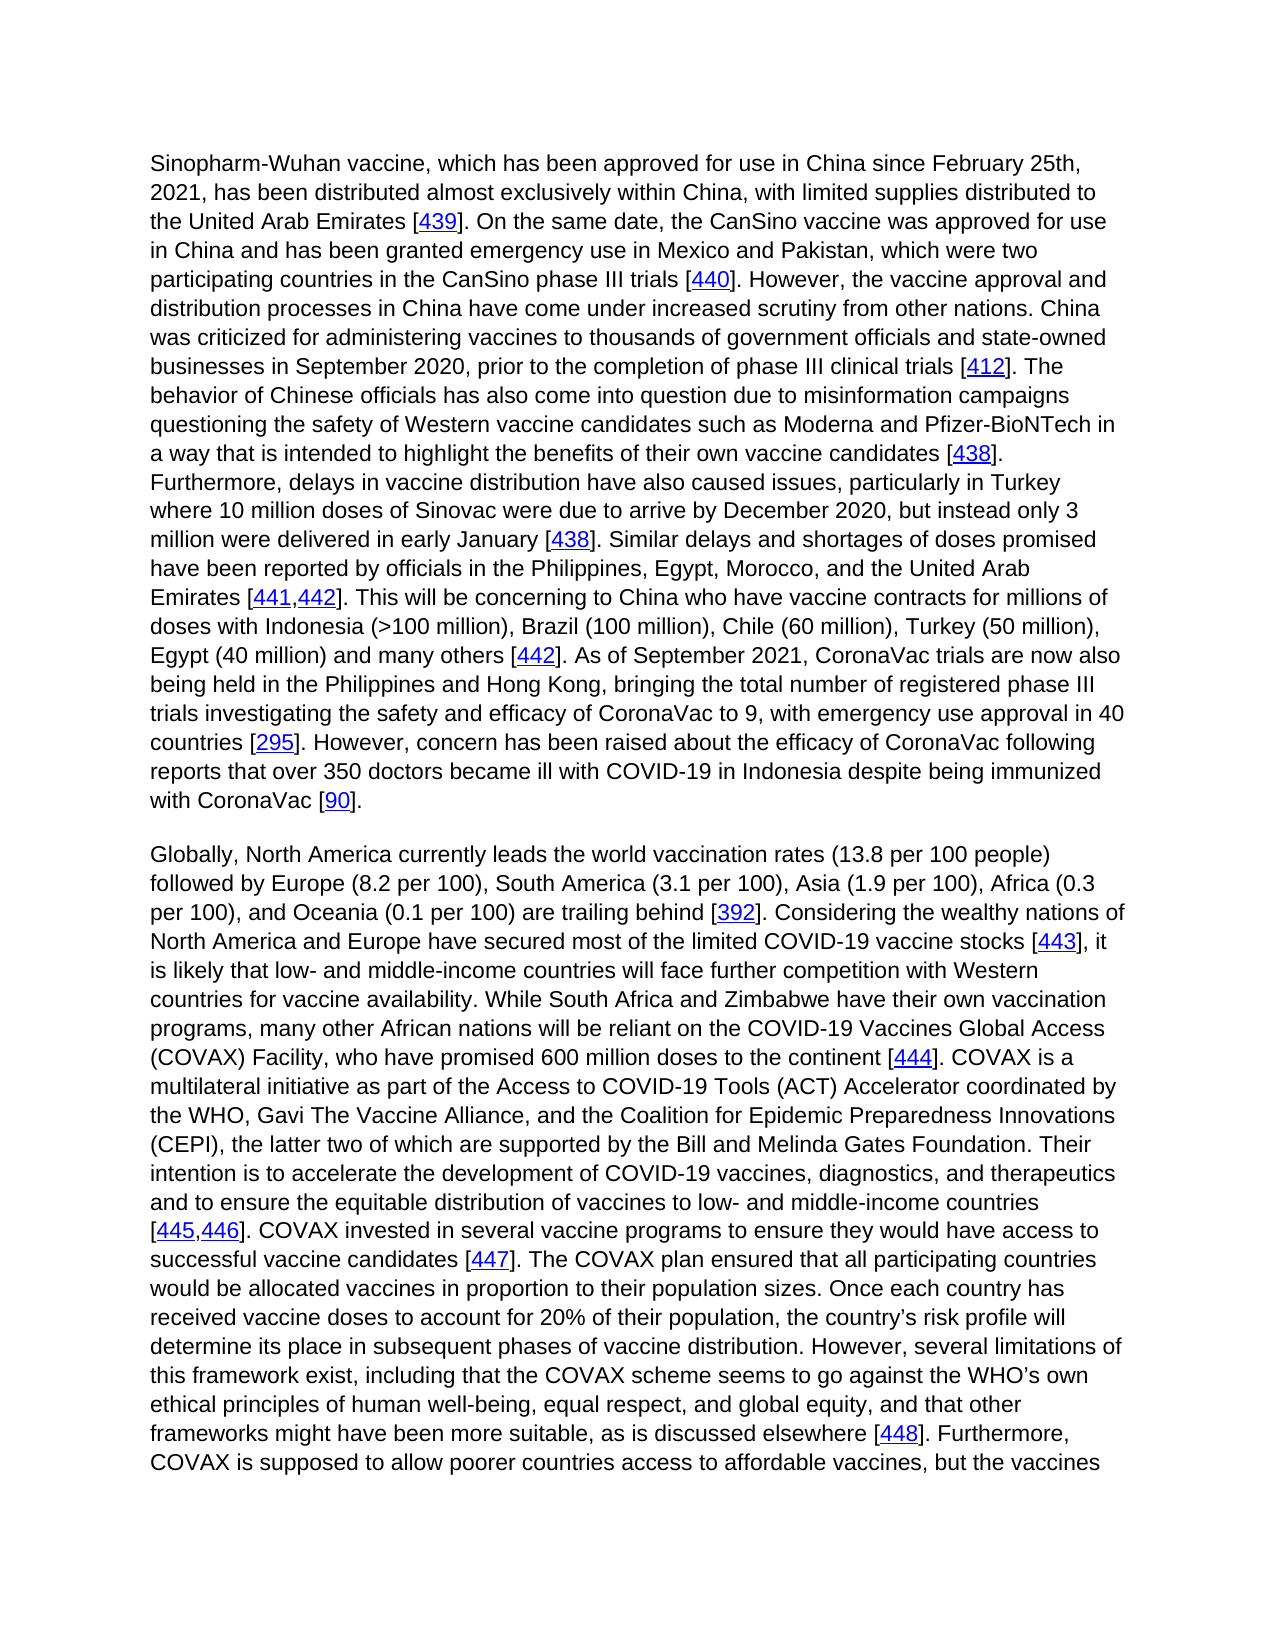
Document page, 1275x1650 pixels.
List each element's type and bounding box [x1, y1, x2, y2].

text [150, 150, 1125, 813]
text [150, 841, 1125, 1476]
